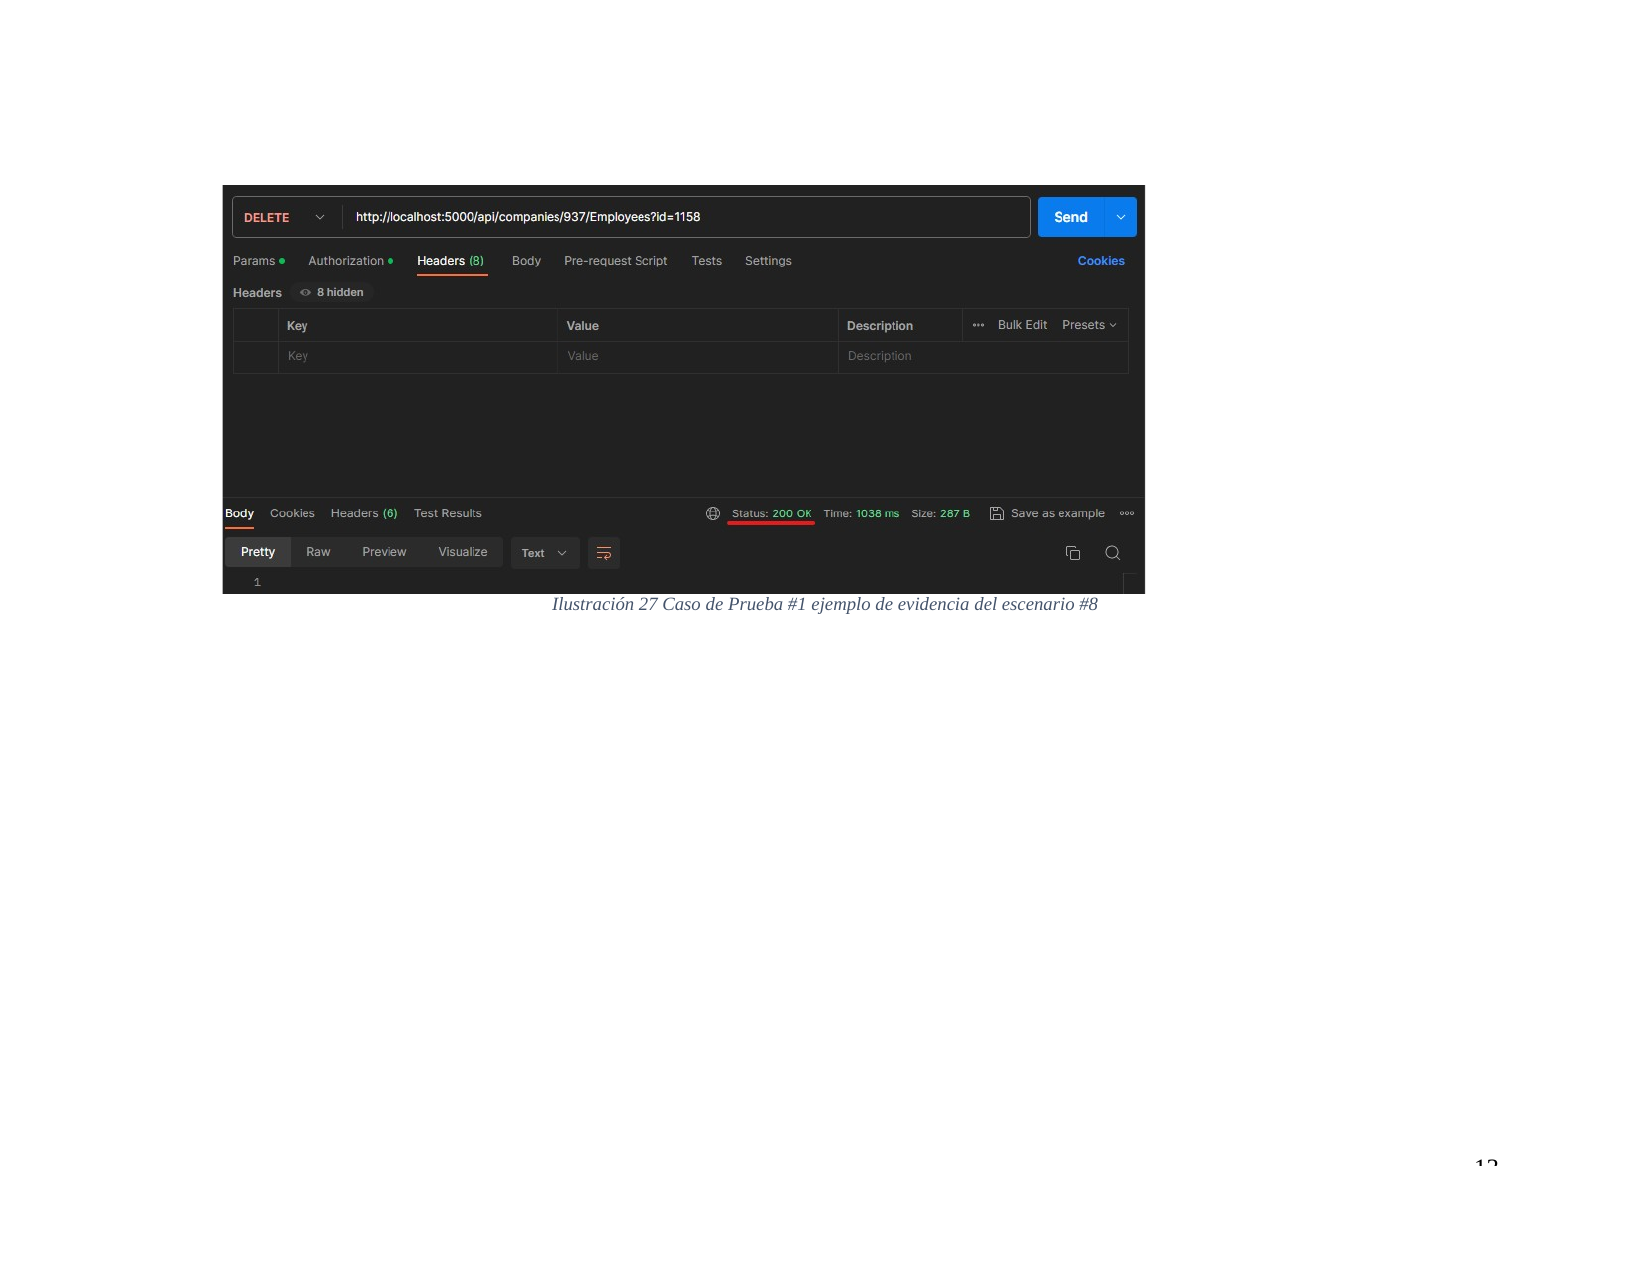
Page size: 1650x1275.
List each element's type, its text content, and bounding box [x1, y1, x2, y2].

picture [222, 185, 1146, 594]
text Ilustración 27 Caso de Prueba #1 ejemplo de evidencia del escenario #8 [552, 593, 1414, 614]
